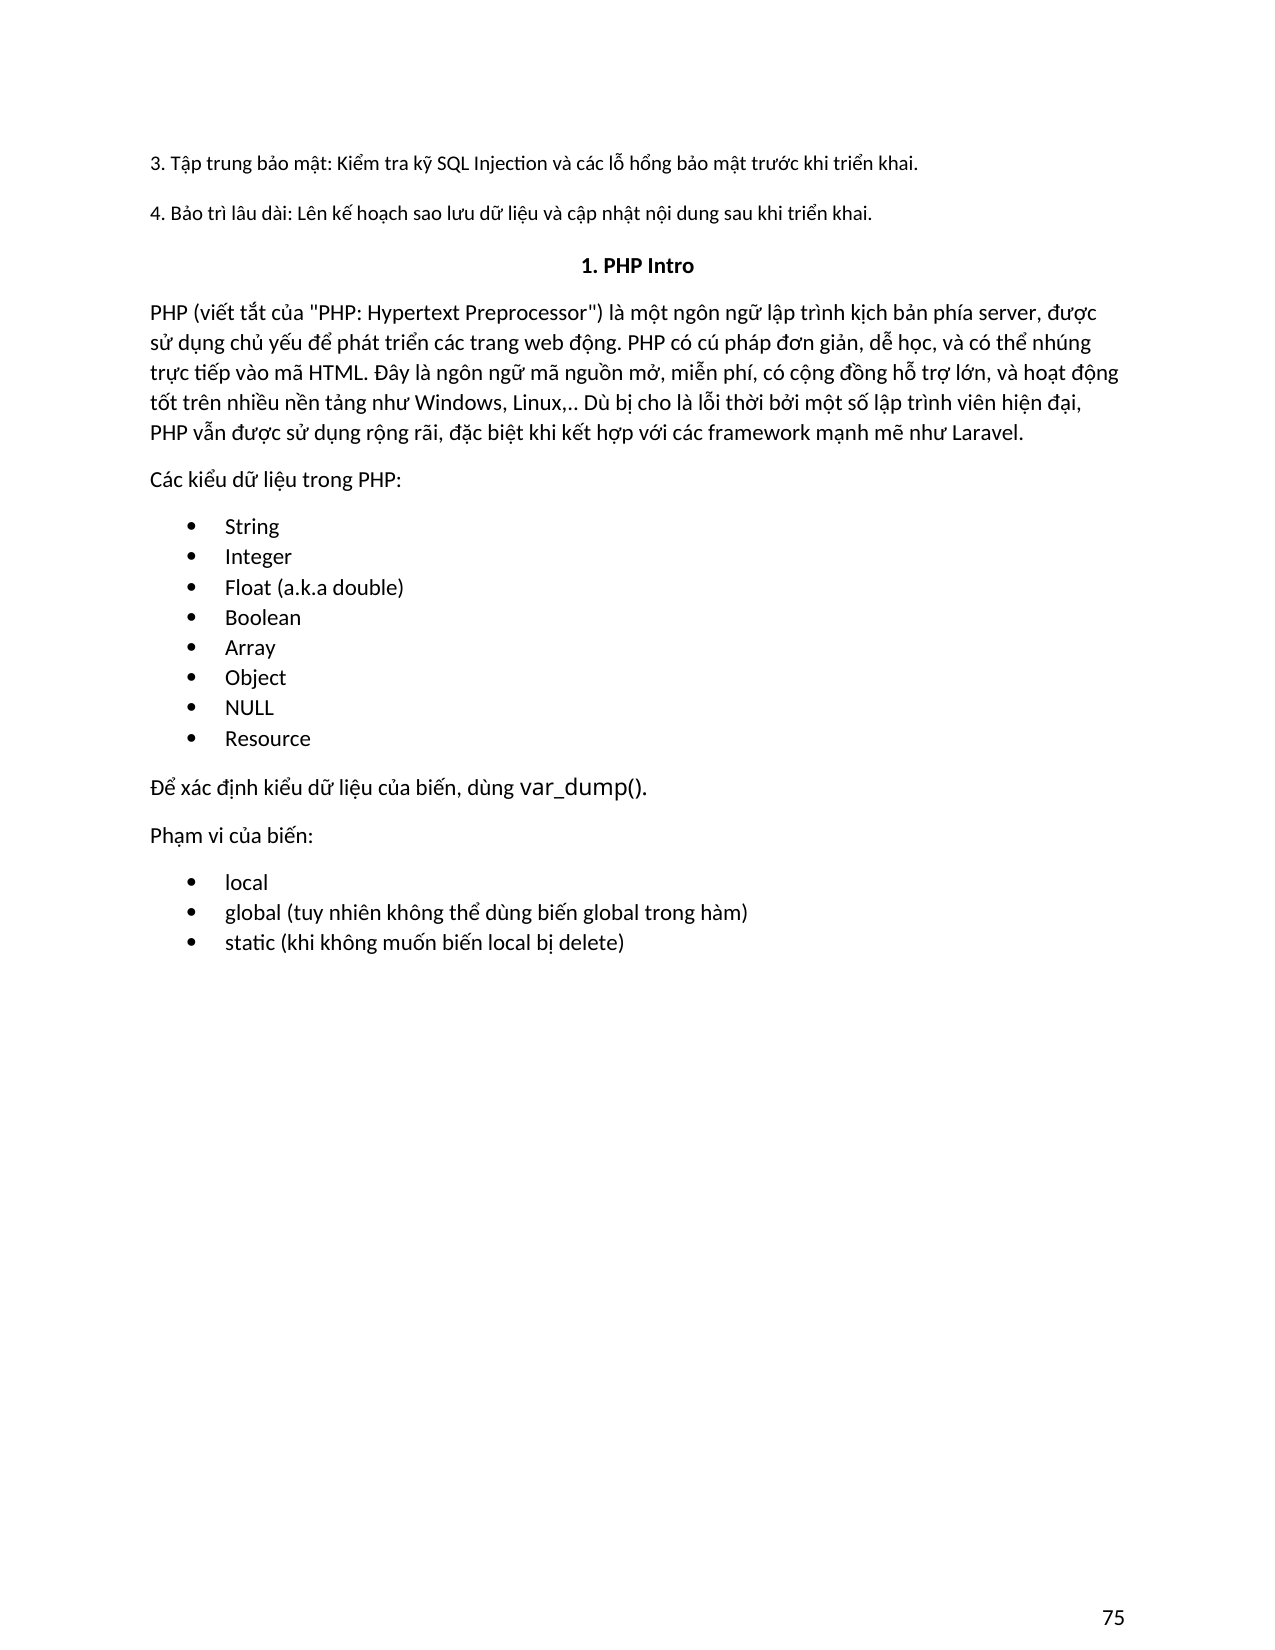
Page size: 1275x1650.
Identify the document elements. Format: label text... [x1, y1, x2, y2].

list Resource [187, 724, 1125, 752]
list Boolean [187, 603, 1125, 631]
list local [187, 868, 1125, 896]
text Để xác định kiểu dữ liệu của biến, dùng var_dump(). [150, 771, 1125, 802]
text PHP (viết tắt của "PHP: Hypertext Preprocessor") là một ngôn ngữ lập trình kịch bản phía server, được sử dụng chủ yếu để phát triển các trang web động. PHP có cú pháp đơn giản, dễ học, và có thể nhúng trực tiếp vào mã HTML. Đây là ngôn ngữ mã nguồn mở, miễn phí, có cộng đồng hỗ trợ lớn, và hoạt động tốt trên nhiều nền tảng như Windows, Linux,.. Dù bị cho là lỗi thời bởi một số lập trình viên hiện đại, PHP vẫn được sử dụng rộng rãi, đặc biệt khi kết hợp với các framework mạnh mẽ như Laravel. [150, 298, 1125, 447]
list String [187, 512, 1125, 540]
text Các kiểu dữ liệu trong PHP: [150, 465, 1125, 493]
text 4. Bảo trì lâu dài: Lên kế hoạch sao lưu dữ liệu và cập nhật nội dung sau khi triển khai. [150, 200, 1125, 226]
list Float (a.k.a double) [187, 573, 1125, 601]
text 3. Tập trung bảo mật: Kiểm tra kỹ SQL Injection và các lỗ hổng bảo mật trước khi triển khai. [150, 150, 1125, 175]
list Object [187, 663, 1125, 691]
list Array [187, 633, 1125, 661]
list global (tuy nhiên không thể dùng biến global trong hàm) [187, 898, 1125, 926]
list NULL [187, 693, 1125, 722]
list Integer [187, 542, 1125, 571]
list static (khi không muốn biến local bị delete) [187, 928, 1125, 956]
text 1. PHP Intro [150, 251, 1125, 279]
text Phạm vi của biến: [150, 821, 1125, 849]
